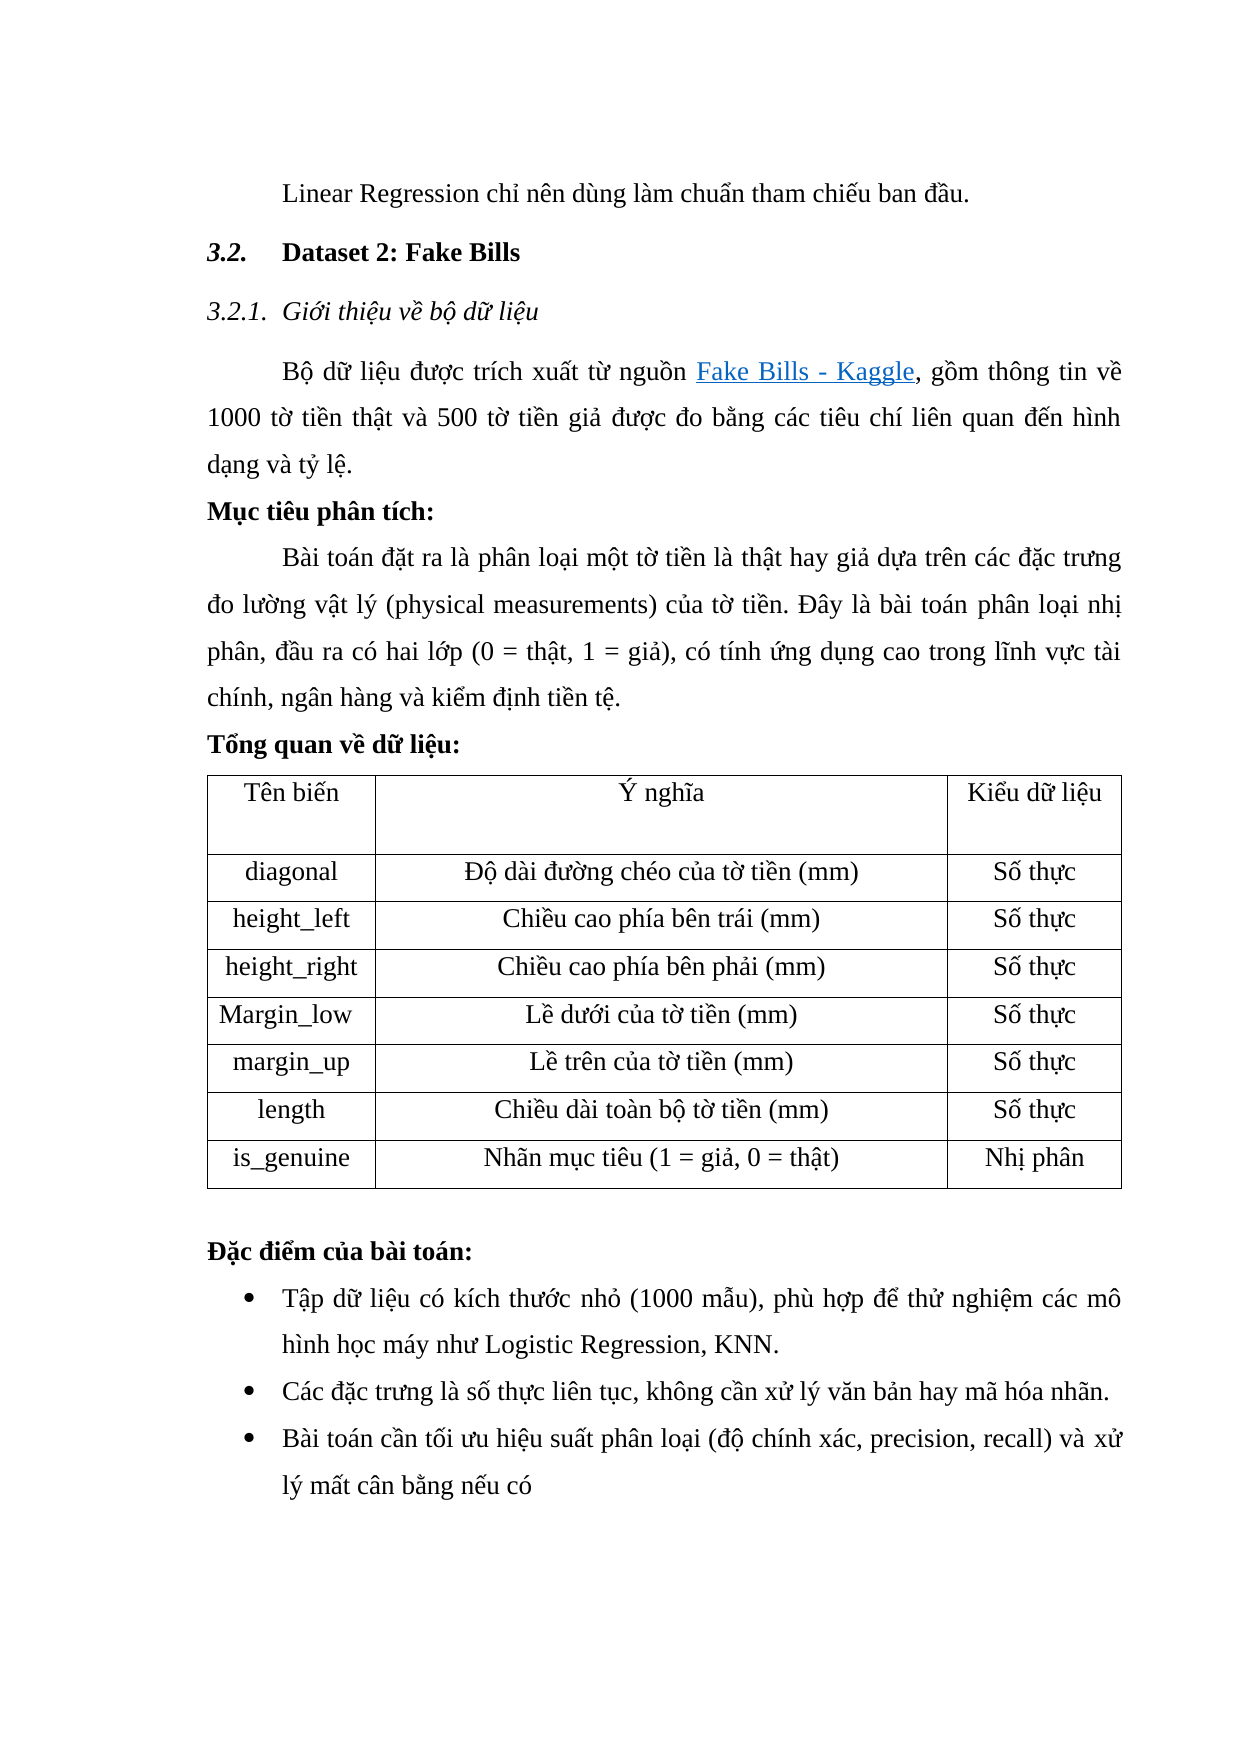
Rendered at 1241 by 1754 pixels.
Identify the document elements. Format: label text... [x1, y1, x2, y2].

subtitle Dataset 2: Fake Bills [207, 236, 1122, 267]
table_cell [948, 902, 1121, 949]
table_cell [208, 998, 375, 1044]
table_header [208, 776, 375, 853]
text Linear Regression chỉ nên dùng làm chuẩn tham chiếu ban đầu. [207, 177, 1122, 208]
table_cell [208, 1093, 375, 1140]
list Bài toán cần tối ưu hiệu suất phân loại (độ chính xác, precision, recall) và xử lý mất cân bằng nếu có [244, 1422, 1122, 1500]
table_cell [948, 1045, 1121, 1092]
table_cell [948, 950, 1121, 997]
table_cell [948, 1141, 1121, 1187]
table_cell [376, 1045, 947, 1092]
text Bài toán đặt ra là phân loại một tờ tiền là thật hay giả dựa trên các đặc trưng đo lường vật lý (physical measurements) của tờ tiền. Đây là bài toán phân loại nhị phân, đầu ra có hai lớp (0 = thật, 1 = giả), có tính ứng dụng cao trong lĩnh vực tài chính, ngân hàng và kiểm định tiền tệ. [207, 541, 1122, 712]
list Các đặc trưng là số thực liên tục, không cần xử lý văn bản hay mã hóa nhãn. [244, 1375, 1122, 1407]
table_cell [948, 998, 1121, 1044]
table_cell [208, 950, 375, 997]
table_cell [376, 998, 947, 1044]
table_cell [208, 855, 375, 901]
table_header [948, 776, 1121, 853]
text Mục tiêu phân tích: [207, 495, 1122, 526]
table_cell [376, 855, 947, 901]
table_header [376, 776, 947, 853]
text Bộ dữ liệu được trích xuất từ nguồn Fake Bills - Kaggle, gồm thông tin về 1000 tờ tiền thật và 500 tờ tiền giả được đo bằng các tiêu chí liên quan đến hình dạng và tỷ lệ. [207, 355, 1122, 479]
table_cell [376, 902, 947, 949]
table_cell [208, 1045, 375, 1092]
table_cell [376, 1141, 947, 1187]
text Tổng quan về dữ liệu: [207, 728, 1122, 759]
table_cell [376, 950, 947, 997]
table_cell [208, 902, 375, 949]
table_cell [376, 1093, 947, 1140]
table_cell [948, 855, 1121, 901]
subtitle Giới thiệu về bộ dữ liệu [207, 296, 1122, 327]
list Tập dữ liệu có kích thước nhỏ (1000 mẫu), phù hợp để thử nghiệm các mô hình học máy như Logistic Regression, KNN. [244, 1282, 1122, 1360]
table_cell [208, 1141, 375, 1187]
text Đặc điểm của bài toán: [207, 1235, 1122, 1266]
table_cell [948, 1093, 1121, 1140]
